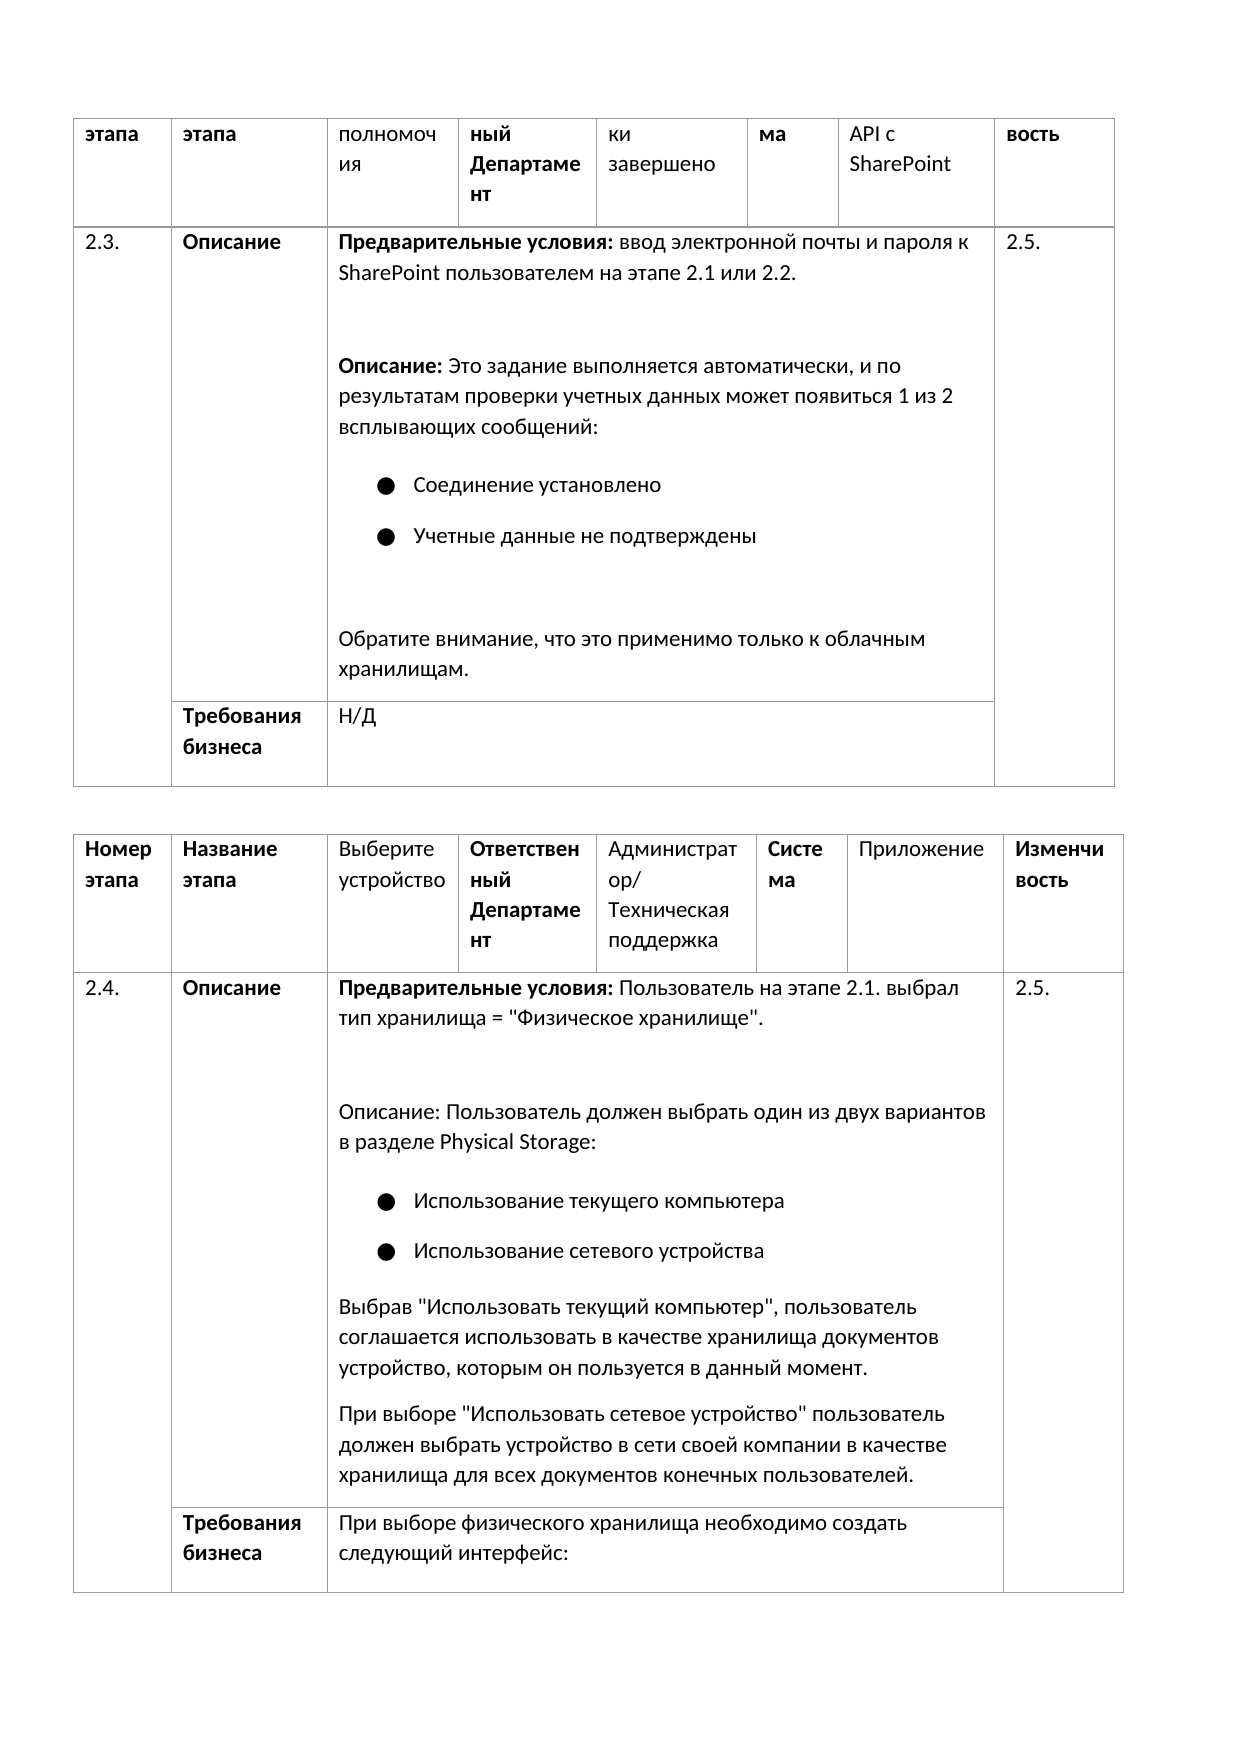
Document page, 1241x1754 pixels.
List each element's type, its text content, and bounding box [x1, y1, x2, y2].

table_cell 2.3. [74, 228, 171, 786]
table_cell Н/Д [328, 702, 994, 786]
table_header Изменчивость [1004, 835, 1123, 972]
table_cell 2.4. [74, 973, 171, 1592]
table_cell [328, 1508, 1003, 1592]
table_header Администратор/ Техническая поддержка [597, 835, 756, 972]
table_header Название этапа [172, 835, 327, 972]
table_header Номер этапа [74, 119, 171, 226]
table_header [328, 119, 458, 226]
table_cell Предварительные условия: Пользователь на этапе 2.1. выбрал тип хранилища = "Физическое хранилище". Описание: Пользователь должен выбрать один из двух вариантов в разделе Physical Storage: Использование текущего компьютера Использование сетевого устройства Выбрав "Использовать текущий компьютер", пользователь соглашается использовать в качестве хранилища документов устройство, которым он пользуется в данный момент. При выборе "Использовать сетевое устройство" пользователь должен выбрать устройство в сети своей компании в качестве хранилища для всех документов конечных пользователей. [328, 973, 1003, 1507]
table_header Система [748, 119, 838, 226]
table_header Система [757, 835, 847, 972]
table_header Ответственный Департамент [459, 835, 596, 972]
table_header Выберите устройство [328, 835, 458, 972]
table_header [459, 119, 596, 226]
table_cell Описание [172, 973, 327, 1507]
table_header Изменчивость [995, 119, 1114, 226]
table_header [597, 119, 747, 226]
table_cell Описание [172, 228, 327, 701]
table_header Номер этапа [74, 835, 171, 972]
table_cell Требования бизнеса [172, 702, 327, 786]
table_cell Требования бизнеса [172, 1508, 327, 1592]
table_cell Предварительные условия: ввод электронной почты и пароля к SharePoint пользователем на этапе 2.1 или 2.2. Описание: Это задание выполняется автоматически, и по результатам проверки учетных данных может появиться 1 из 2 всплывающих сообщений: Соединение установлено Учетные данные не подтверждены Обратите внимание, что это применимо только к облачным хранилищам. [328, 228, 994, 701]
table_cell 2.5. [1004, 973, 1123, 1592]
table_cell 2.5. [995, 228, 1114, 786]
table_header Название этапа [172, 119, 327, 226]
table_header Приложение [848, 835, 1003, 972]
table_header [839, 119, 994, 226]
